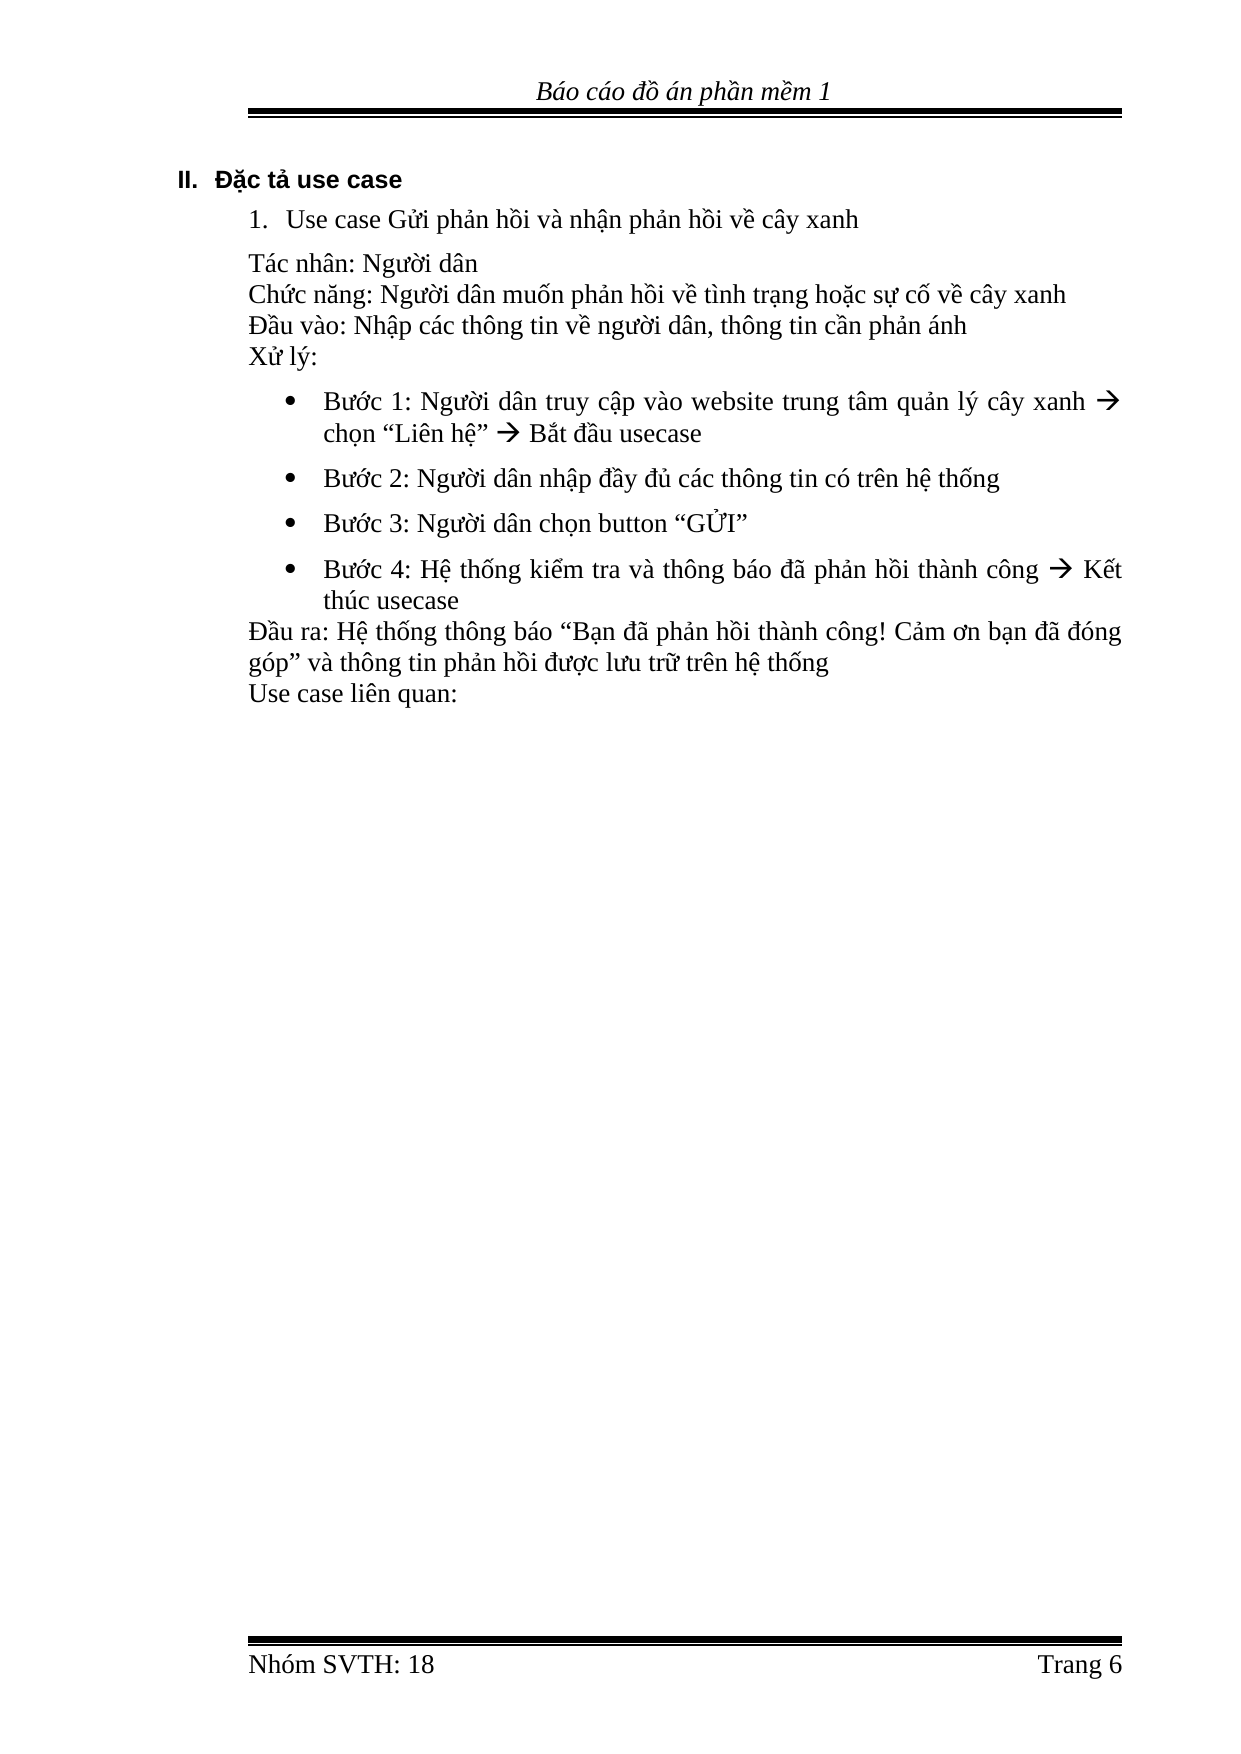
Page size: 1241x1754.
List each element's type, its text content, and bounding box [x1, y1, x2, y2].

list Use case Gửi phản hồi và nhận phản hồi về cây xanh [248, 203, 1122, 234]
list Bước 1: Người dân truy cập vào website trung tâm quản lý cây xanh chọn “Liên hệ” Bắt đầu usecase [286, 386, 1122, 448]
list Bước 2: Người dân nhập đầy đủ các thông tin có trên hệ thống [286, 462, 1122, 493]
list Bước 3: Người dân chọn button “GỬI” [286, 507, 1122, 539]
text Đầu vào: Nhập các thông tin về người dân, thông tin cần phản ánh [248, 309, 1122, 340]
list Đặc tả use case [177, 166, 1122, 194]
text Chức năng: Người dân muốn phản hồi về tình trạng hoặc sự cố về cây xanh [248, 278, 1122, 309]
text Tác nhân: Người dân [248, 247, 1122, 278]
text Use case liên quan: [248, 677, 1122, 708]
text Xử lý: [248, 340, 1122, 371]
text Đầu ra: Hệ thống thông báo “Bạn đã phản hồi thành công! Cảm ơn bạn đã đóng góp” và thông tin phản hồi được lưu trữ trên hệ thống [248, 615, 1122, 677]
list Bước 4: Hệ thống kiểm tra và thông báo đã phản hồi thành công Kết thúc usecase [286, 553, 1122, 615]
